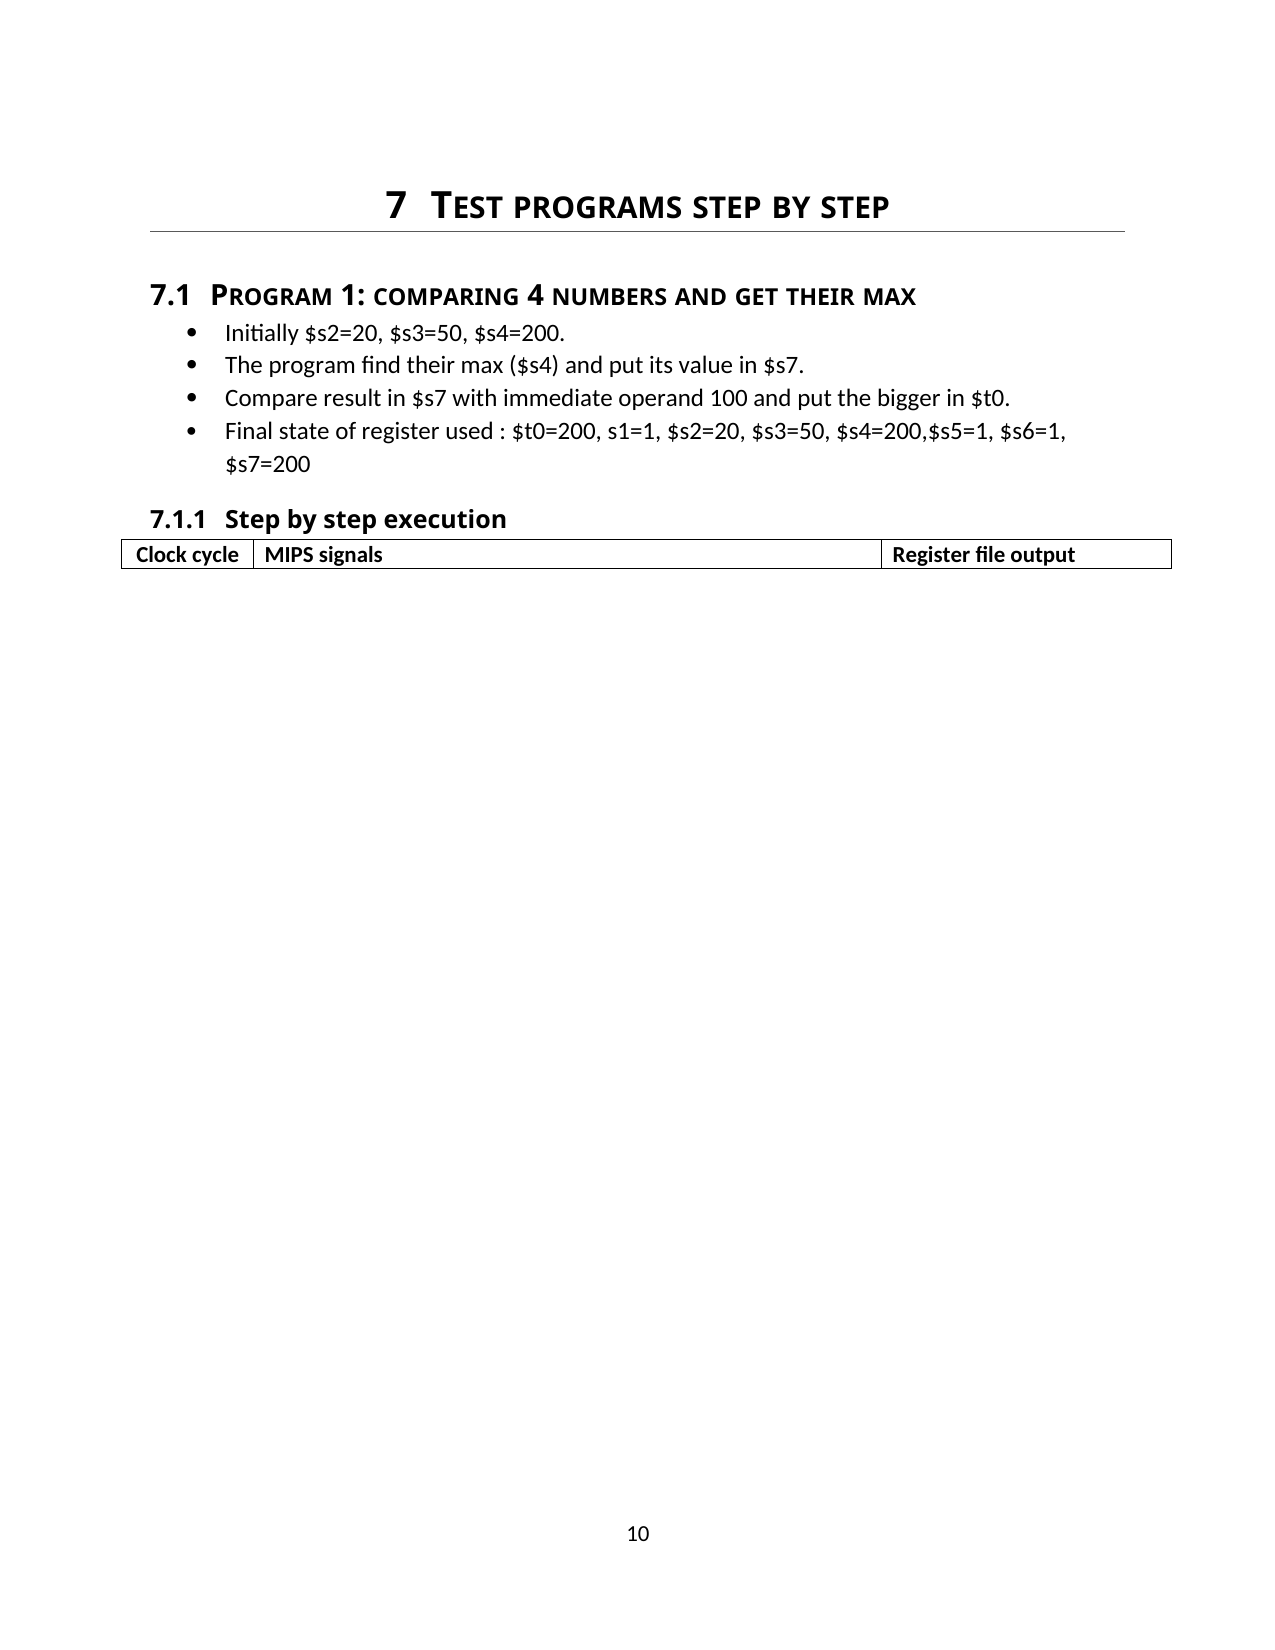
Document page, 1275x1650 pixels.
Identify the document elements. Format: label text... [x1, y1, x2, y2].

list The program find their max ($s4) and put its value in $s7. [187, 349, 1125, 380]
list Final state of register used : $t0=200, s1=1, $s2=20, $s3=50, $s4=200,$s5=1, $s6=1, $s7=200 [187, 415, 1125, 479]
table_header Clock cycle [122, 540, 253, 568]
subtitle Test programs step by step [150, 178, 1125, 231]
table_header Register file output [882, 540, 1171, 568]
subtitle Step by step execution [150, 502, 1125, 536]
list Initially $s2=20, $s3=50, $s4=200. [187, 317, 1125, 347]
list Compare result in $s7 with immediate operand 100 and put the bigger in $t0. [187, 382, 1125, 413]
subtitle Program 1: comparing 4 numbers and get their max [150, 274, 1125, 313]
table_header MIPS signals [254, 540, 881, 568]
